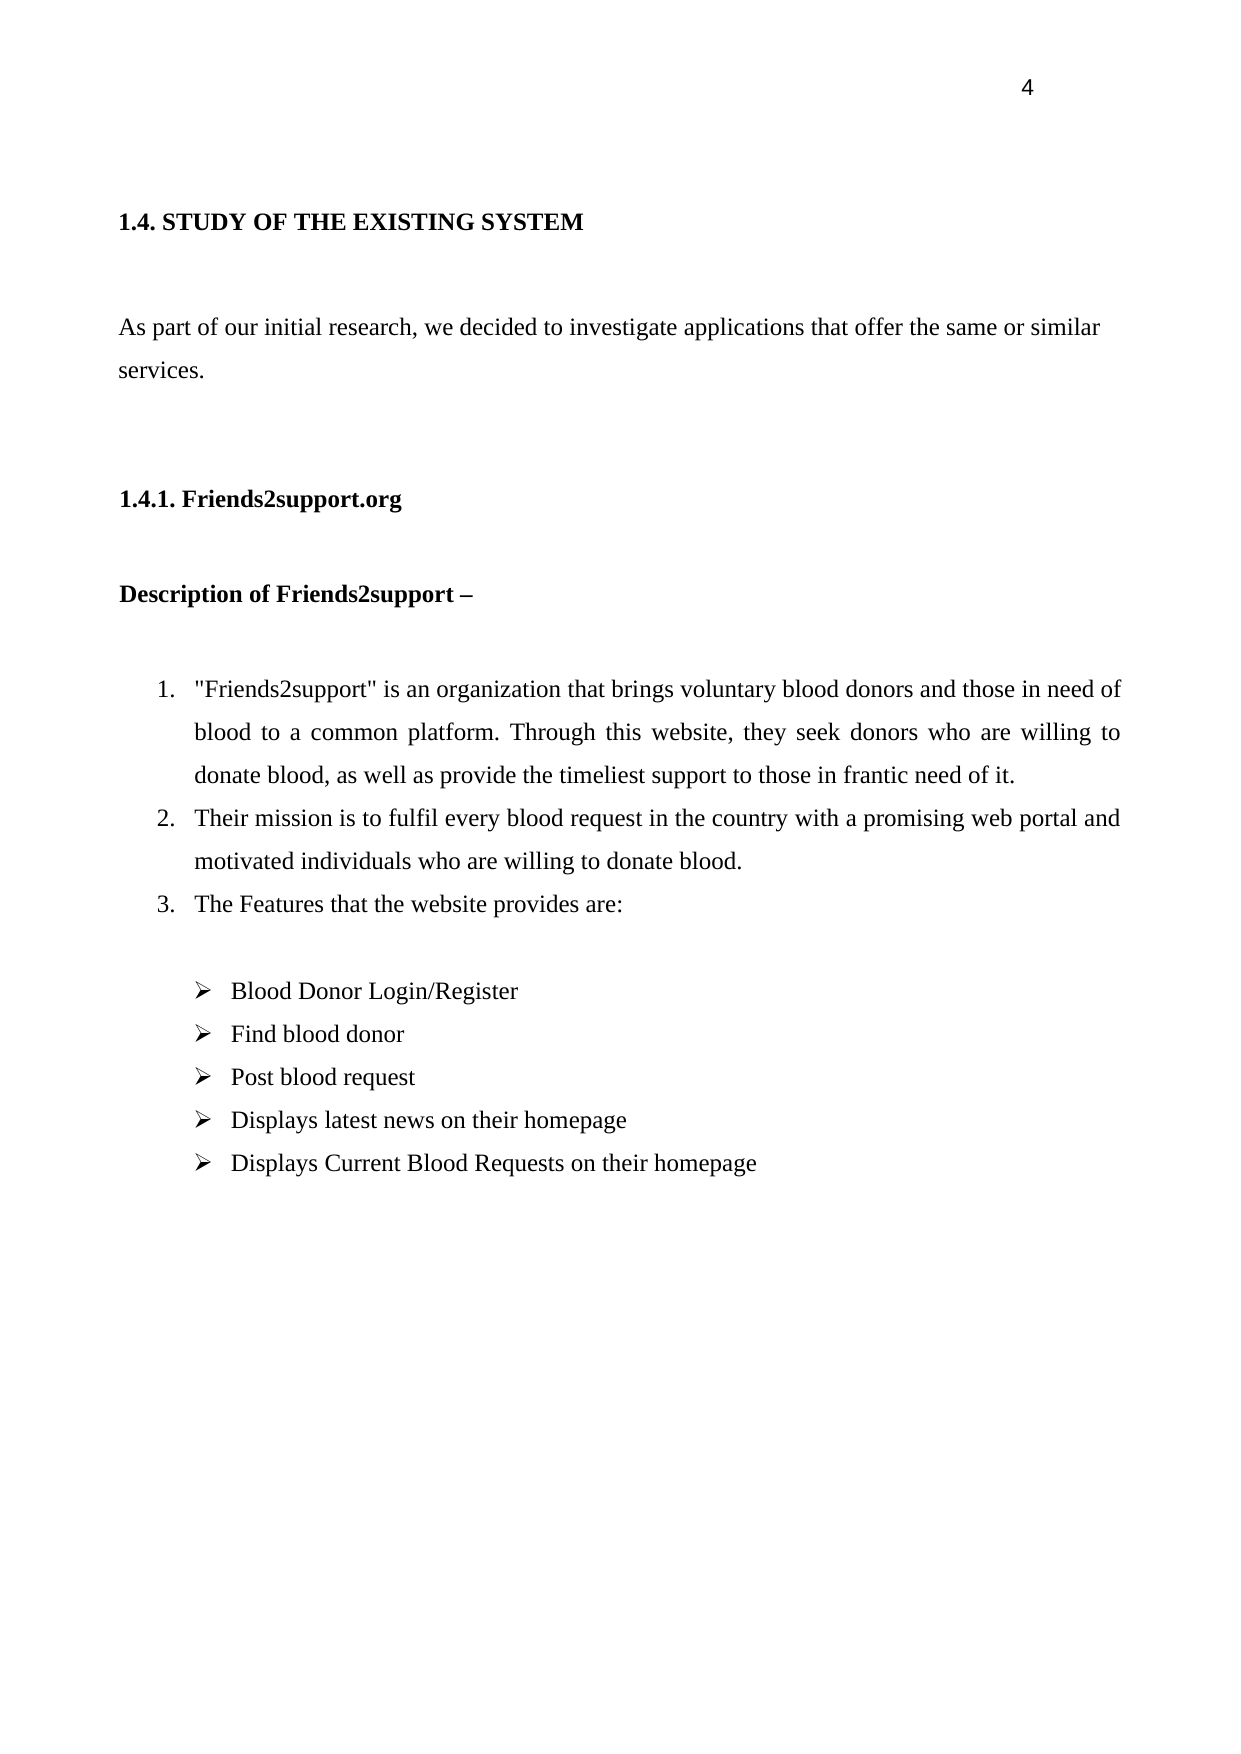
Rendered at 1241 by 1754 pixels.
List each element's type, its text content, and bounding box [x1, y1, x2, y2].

text 1.4. STUDY OF THE EXISTING SYSTEM [118, 207, 1122, 236]
text 1.4.1. Friends2support.org [118, 484, 1122, 513]
list Displays Current Blood Requests on their homepage [193, 1148, 1122, 1177]
text As part of our initial research, we decided to investigate applications that offer the same or similar services. [118, 312, 1100, 384]
text Description of Friends2support – [118, 579, 1122, 608]
list Displays latest news on their homepage [193, 1105, 1122, 1134]
list Find blood donor [193, 1019, 1122, 1048]
list Blood Donor Login/Register [193, 976, 1122, 1004]
list Their mission is to fulfil every blood request in the country with a promising web portal and motivated individuals who are willing to donate blood. [157, 803, 1122, 875]
list The Features that the website provides are: [157, 889, 958, 918]
list Post blood request [193, 1062, 1122, 1091]
list "Friends2support" is an organization that brings voluntary blood donors and those in need of blood to a common platform. Through this website, they seek donors who are willing to donate blood, as well as provide the timeliest support to those in frantic need of it. [157, 674, 1122, 789]
